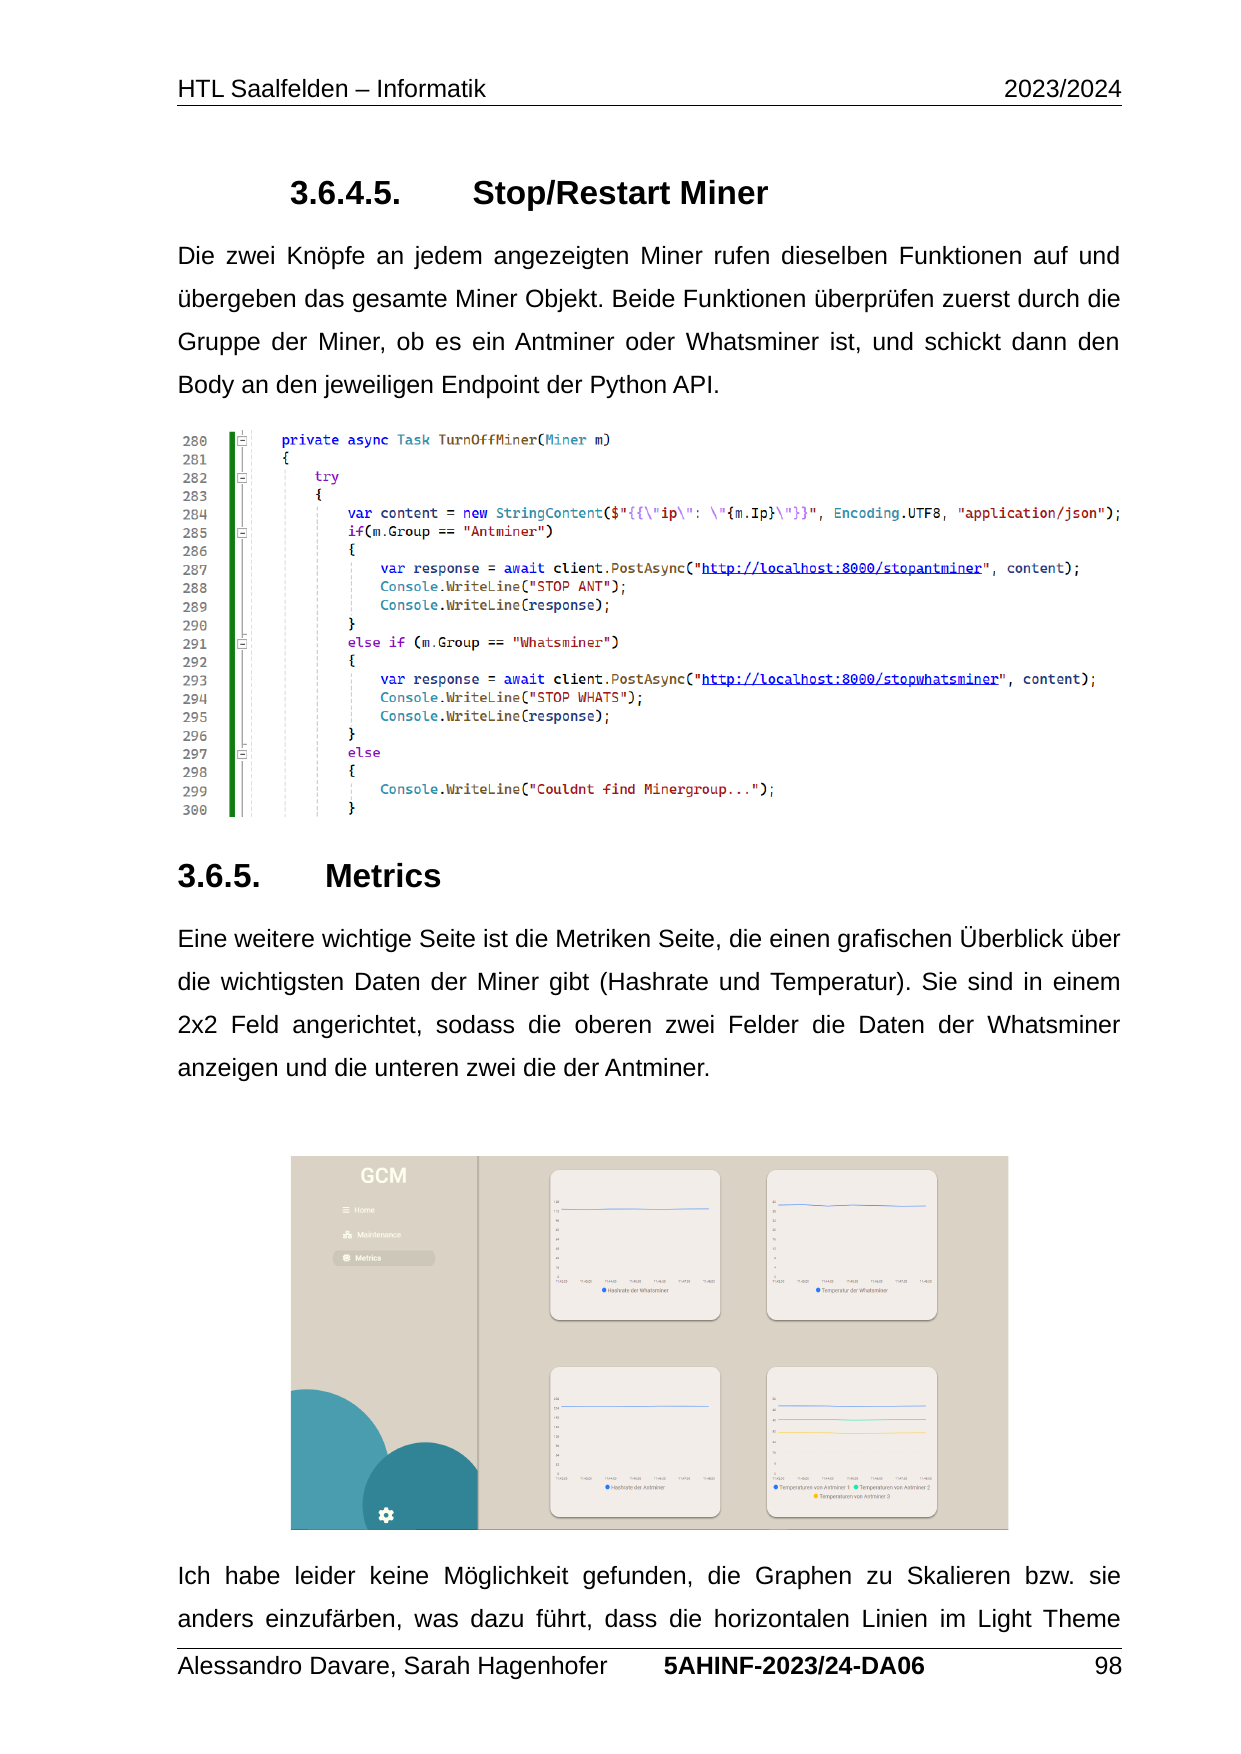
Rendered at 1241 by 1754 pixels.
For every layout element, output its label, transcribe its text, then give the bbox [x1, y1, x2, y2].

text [177, 1561, 1122, 1632]
picture [177, 430, 1123, 817]
subtitle Metrics [177, 856, 1122, 894]
subtitle Stop/Restart Miner [290, 173, 1122, 211]
text Eine weitere wichtige Seite ist die Metriken Seite, die einen grafischen Überblick über die wichtigsten Daten der Miner gibt (Hashrate und Temperatur). Sie sind in einem 2x2 Feld angerichtet, sodass die oberen zwei Felder die Daten der Whatsminer anzeigen und die unteren zwei die der Antminer. [177, 924, 1122, 1082]
text Die zwei Knöpfe an jedem angezeigten Miner rufen dieselben Funktionen auf und übergeben das gesamte Miner Objekt. Beide Funktionen überprüfen zuerst durch die Gruppe der Miner, ob es ein Antminer oder Whatsminer ist, und schickt dann den Body an den jeweiligen Endpoint der Python API. [177, 241, 1122, 399]
picture [290, 1156, 1009, 1530]
